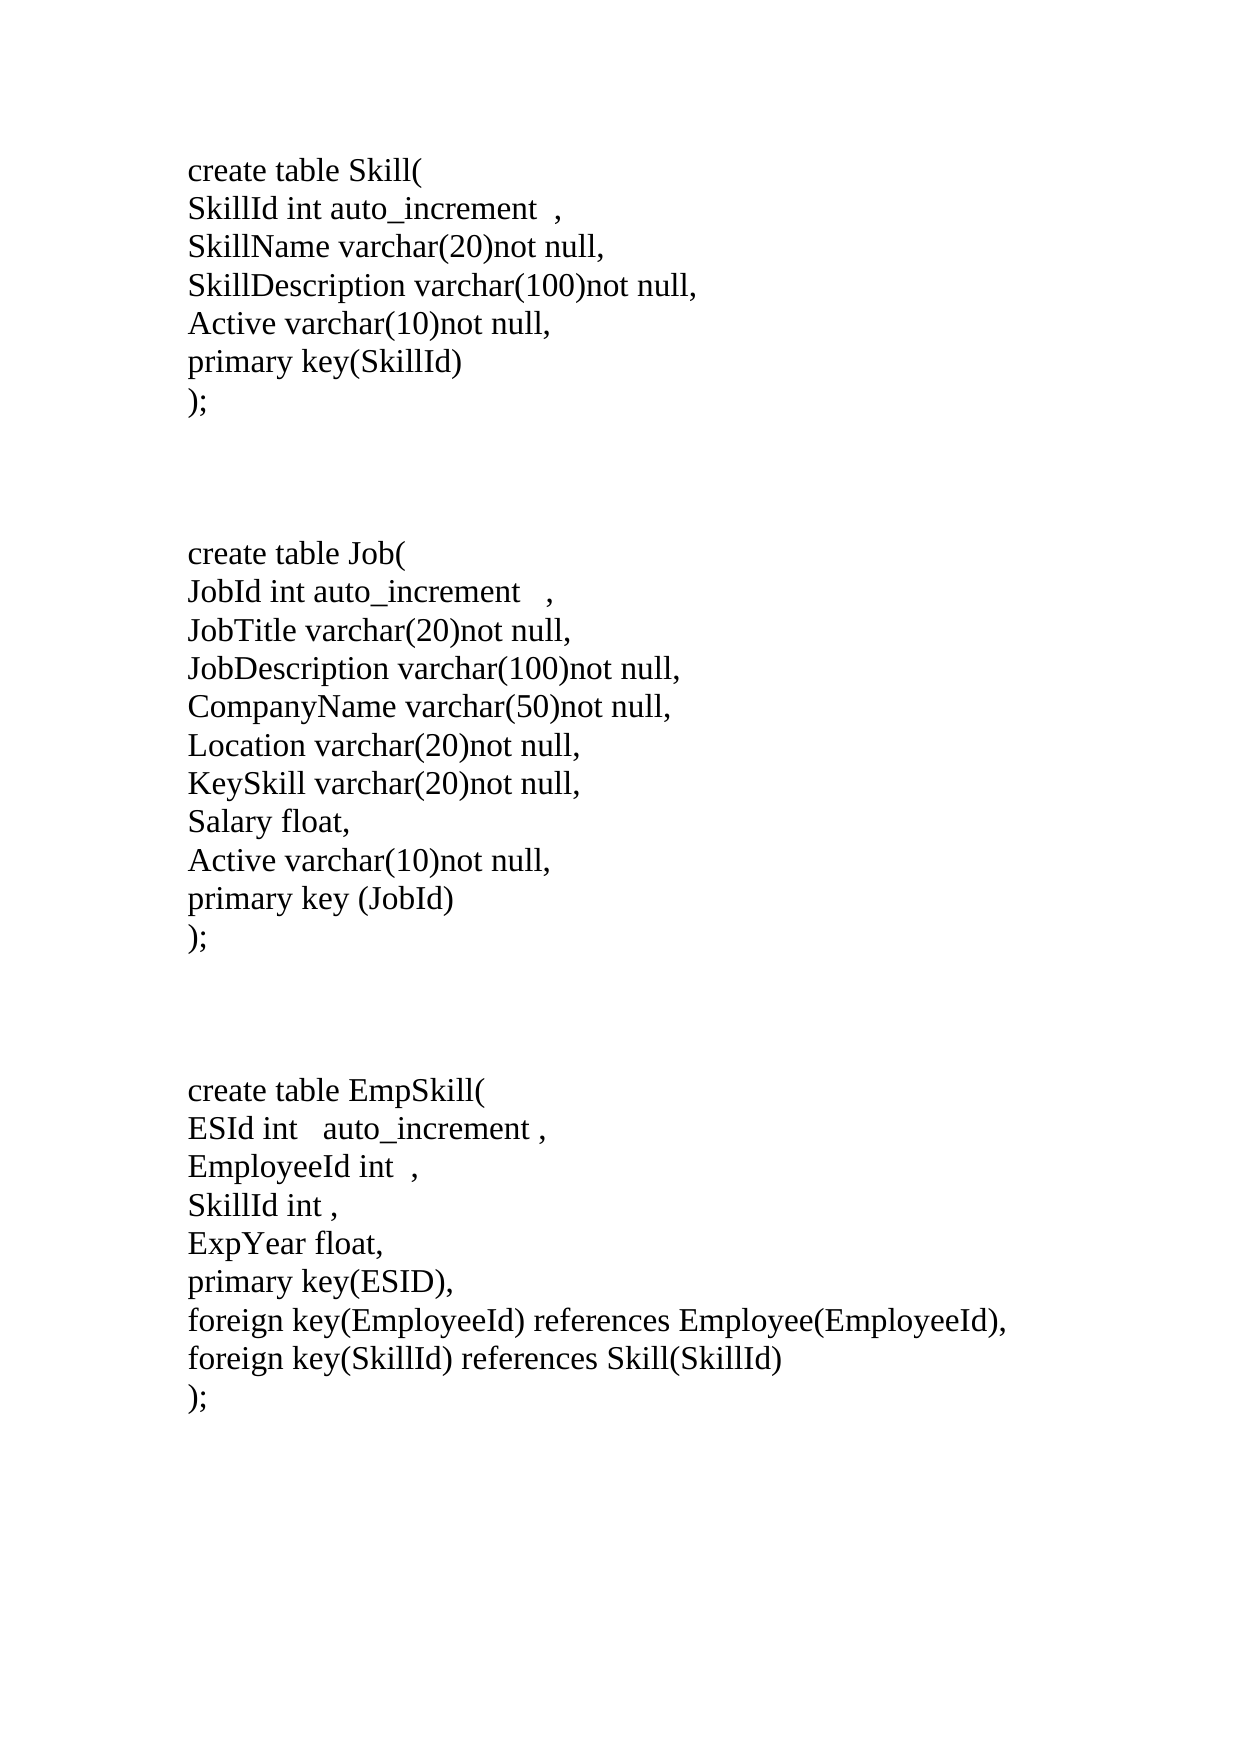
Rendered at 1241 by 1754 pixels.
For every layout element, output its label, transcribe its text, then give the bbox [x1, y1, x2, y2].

list ); [187, 1377, 1053, 1415]
list JobId int auto_increment , [187, 572, 1053, 610]
list Active varchar(10)not null, [187, 840, 1053, 878]
list ExpYear float, [187, 1223, 1053, 1262]
list SkillName varchar(20)not null, [187, 227, 1053, 265]
list create table Skill( [187, 150, 1053, 188]
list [187, 1300, 1053, 1338]
list Salary float, [187, 802, 1053, 840]
list primary key (JobId) [187, 878, 1053, 917]
list primary key(SkillId) [187, 342, 1053, 380]
list ESId int auto_increment , [187, 1108, 1053, 1147]
list KeySkill varchar(20)not null, [187, 763, 1053, 802]
list JobTitle varchar(20)not null, [187, 610, 1053, 648]
list SkillId int , [187, 1185, 1053, 1223]
list create table Job( [187, 533, 1053, 572]
list Location varchar(20)not null, [187, 725, 1053, 763]
list JobDescription varchar(100)not null, [187, 648, 1053, 687]
list SkillDescription varchar(100)not null, [187, 265, 1053, 303]
list primary key(ESID), [187, 1262, 1053, 1300]
list Active varchar(10)not null, [187, 303, 1053, 342]
list ); [187, 917, 1053, 955]
list ); [187, 380, 1053, 418]
list create table EmpSkill( [187, 1070, 1053, 1108]
list foreign key(SkillId) references Skill(SkillId) [187, 1338, 1053, 1377]
list EmployeeId int , [187, 1147, 1053, 1185]
list CompanyName varchar(50)not null, [187, 687, 1053, 725]
list SkillId int auto_increment , [187, 188, 1053, 227]
